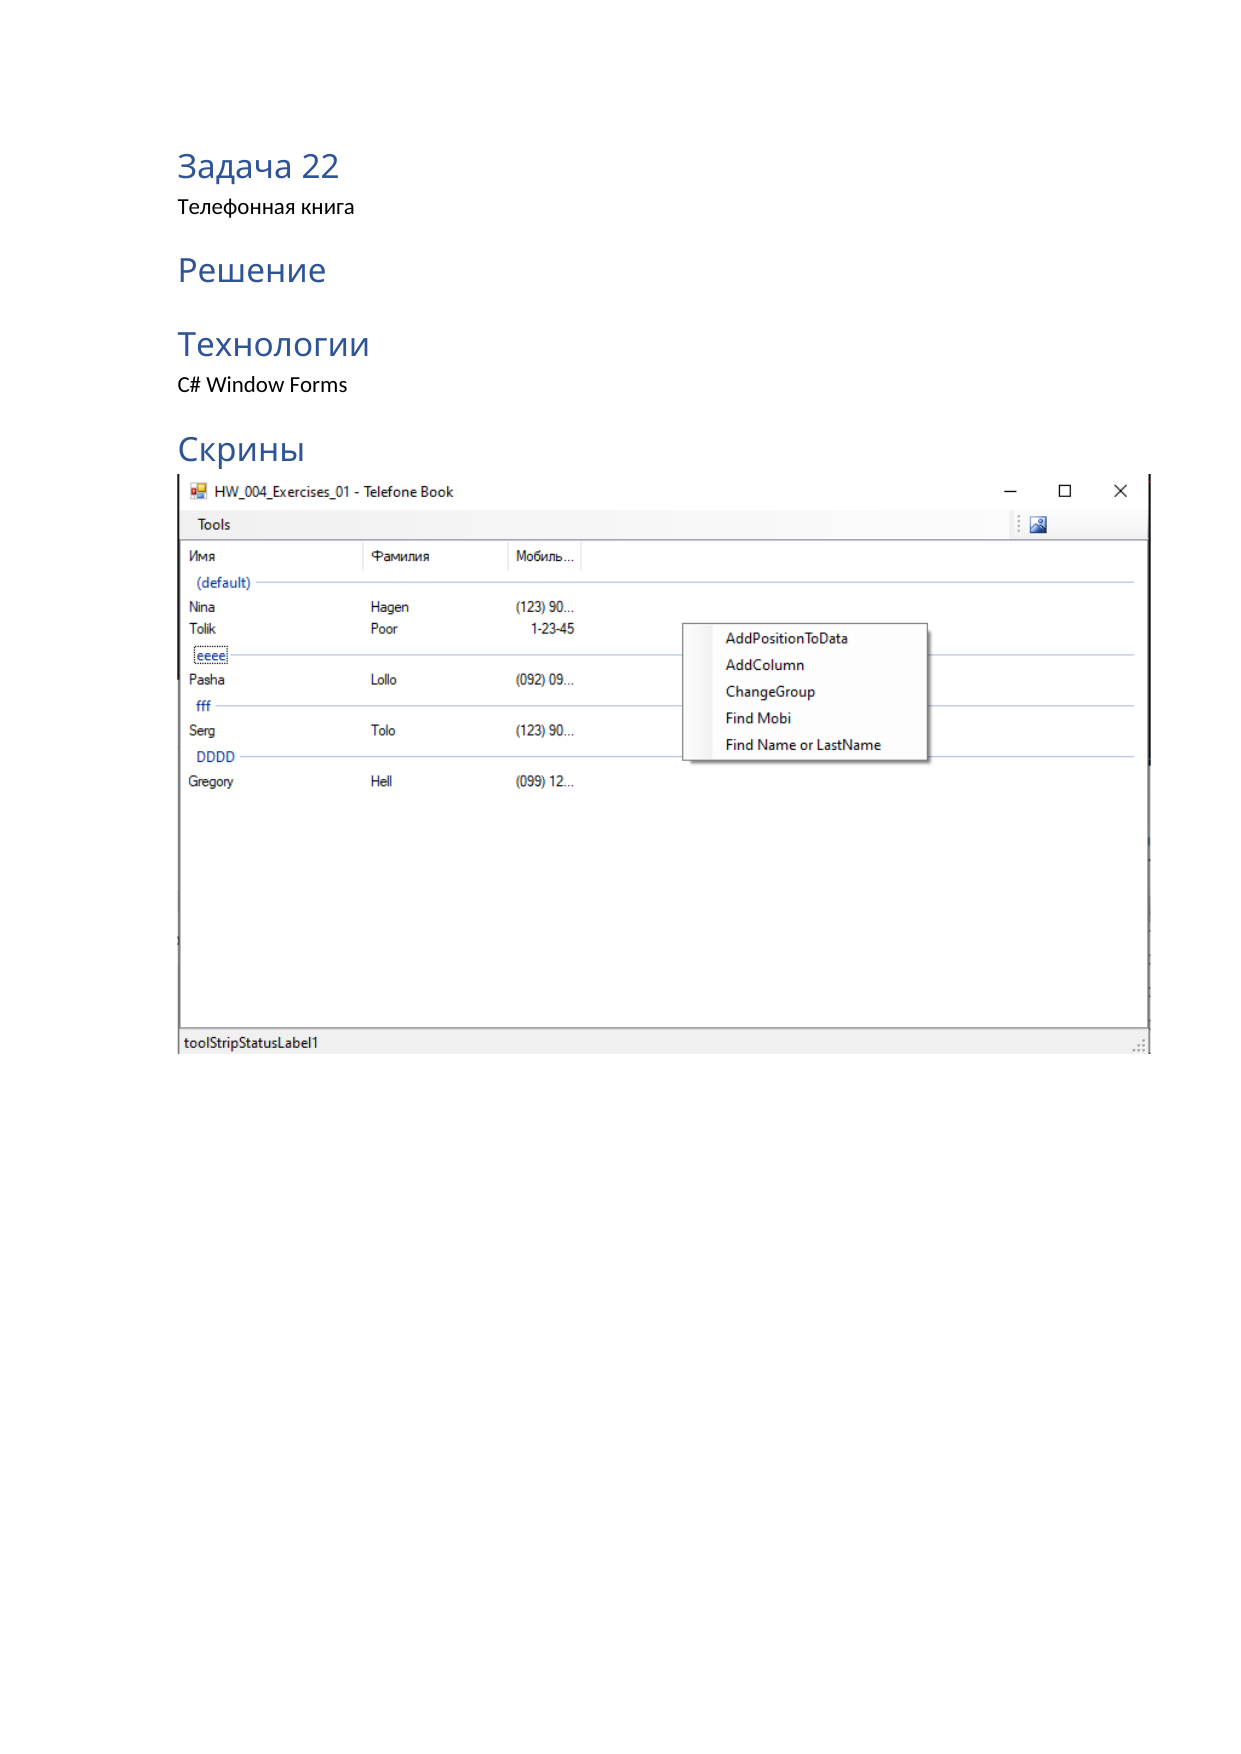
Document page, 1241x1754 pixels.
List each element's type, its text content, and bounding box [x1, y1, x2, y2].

subtitle Скрины [177, 425, 1152, 471]
subtitle Решение [177, 247, 1152, 293]
subtitle Задача 22 [177, 143, 1152, 188]
subtitle Технологии [177, 321, 1152, 367]
text Телефонная книга [177, 192, 1152, 220]
picture [177, 474, 1151, 1054]
text C# Window Forms [177, 370, 1152, 398]
